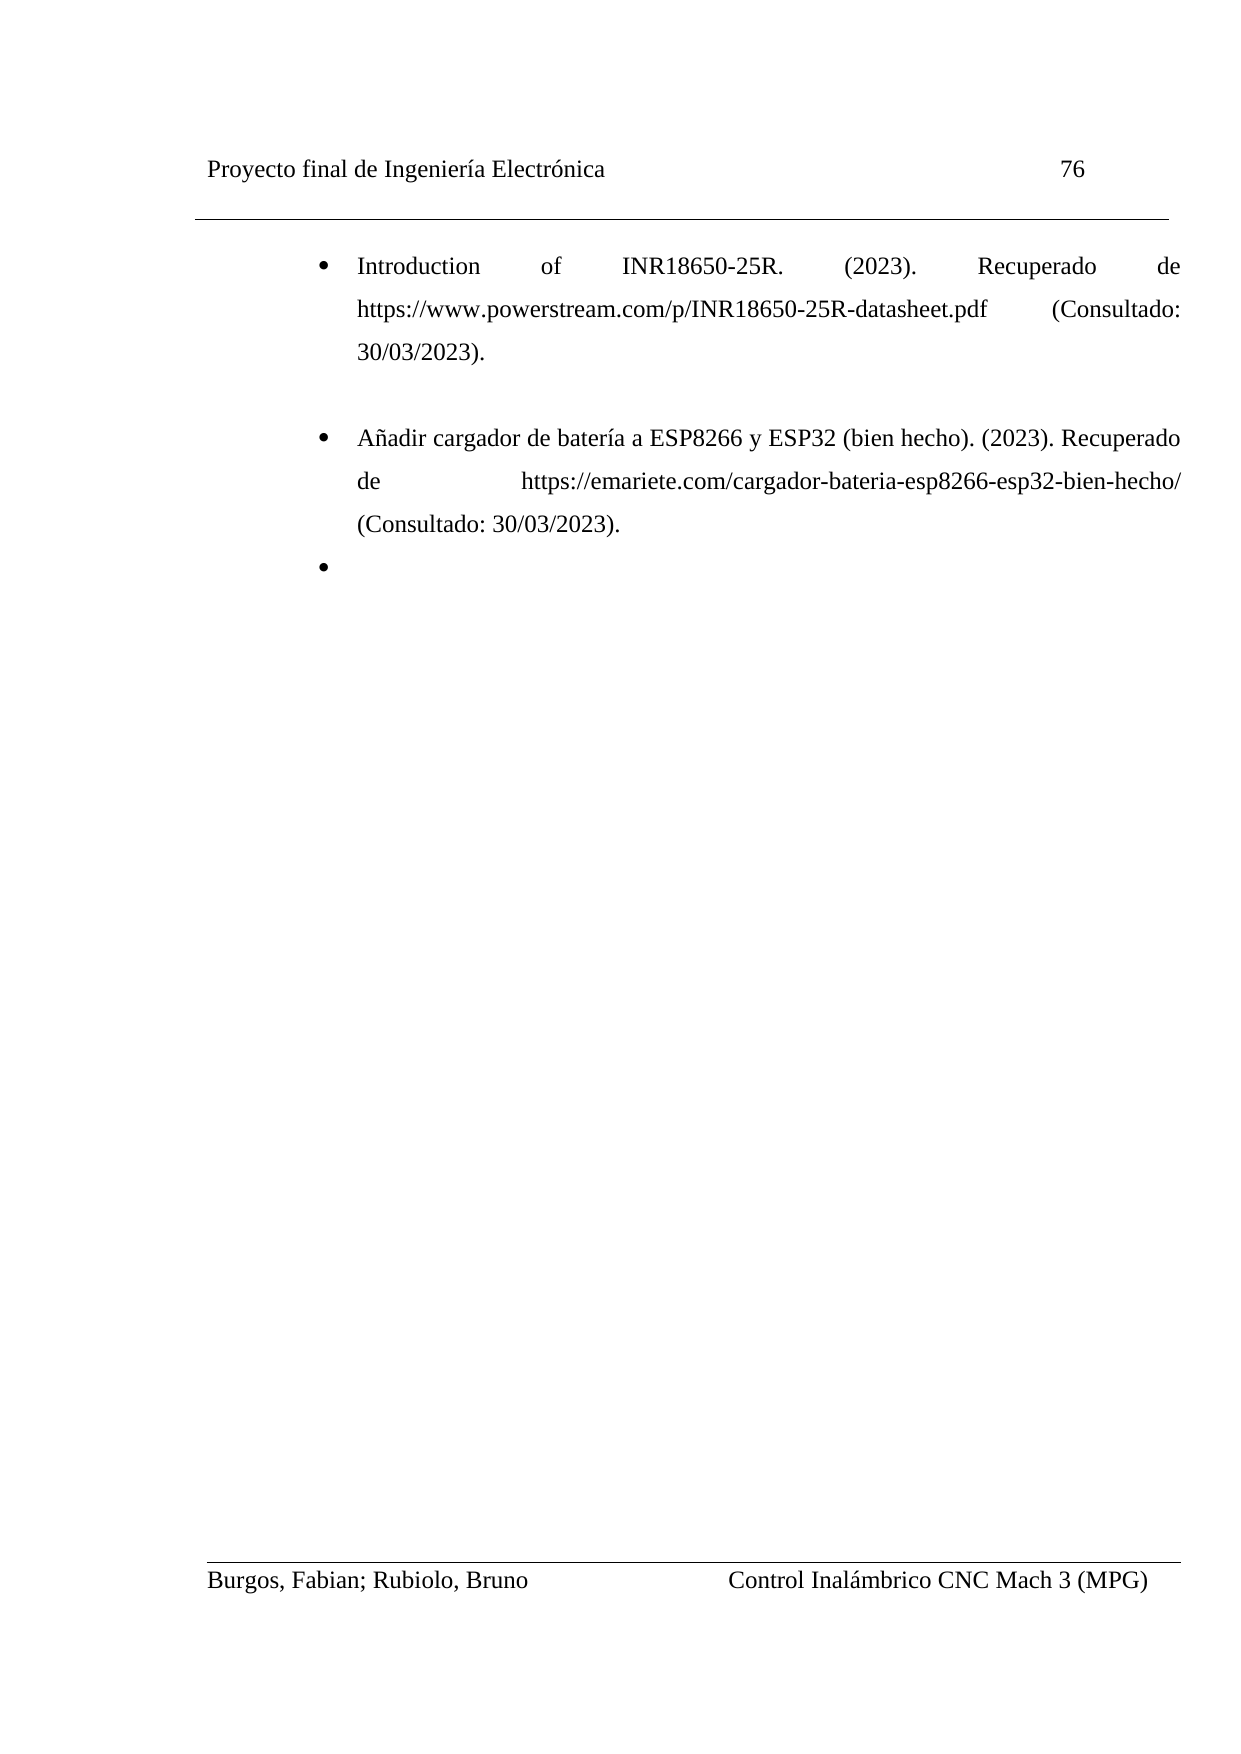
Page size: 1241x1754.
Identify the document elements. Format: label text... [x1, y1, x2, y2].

list Introduction of INR18650-25R. (2023). Recuperado de https://www.powerstream.com/p/INR18650-25R-datasheet.pdf (Consultado: 30/03/2023). [319, 251, 1181, 366]
list Añadir cargador de batería a ESP8266 y ESP32 (bien hecho). (2023). Recuperado de https://emariete.com/cargador-bateria-esp8266-esp32-bien-hecho/ (Consultado: 30/03/2023). [319, 423, 1181, 538]
